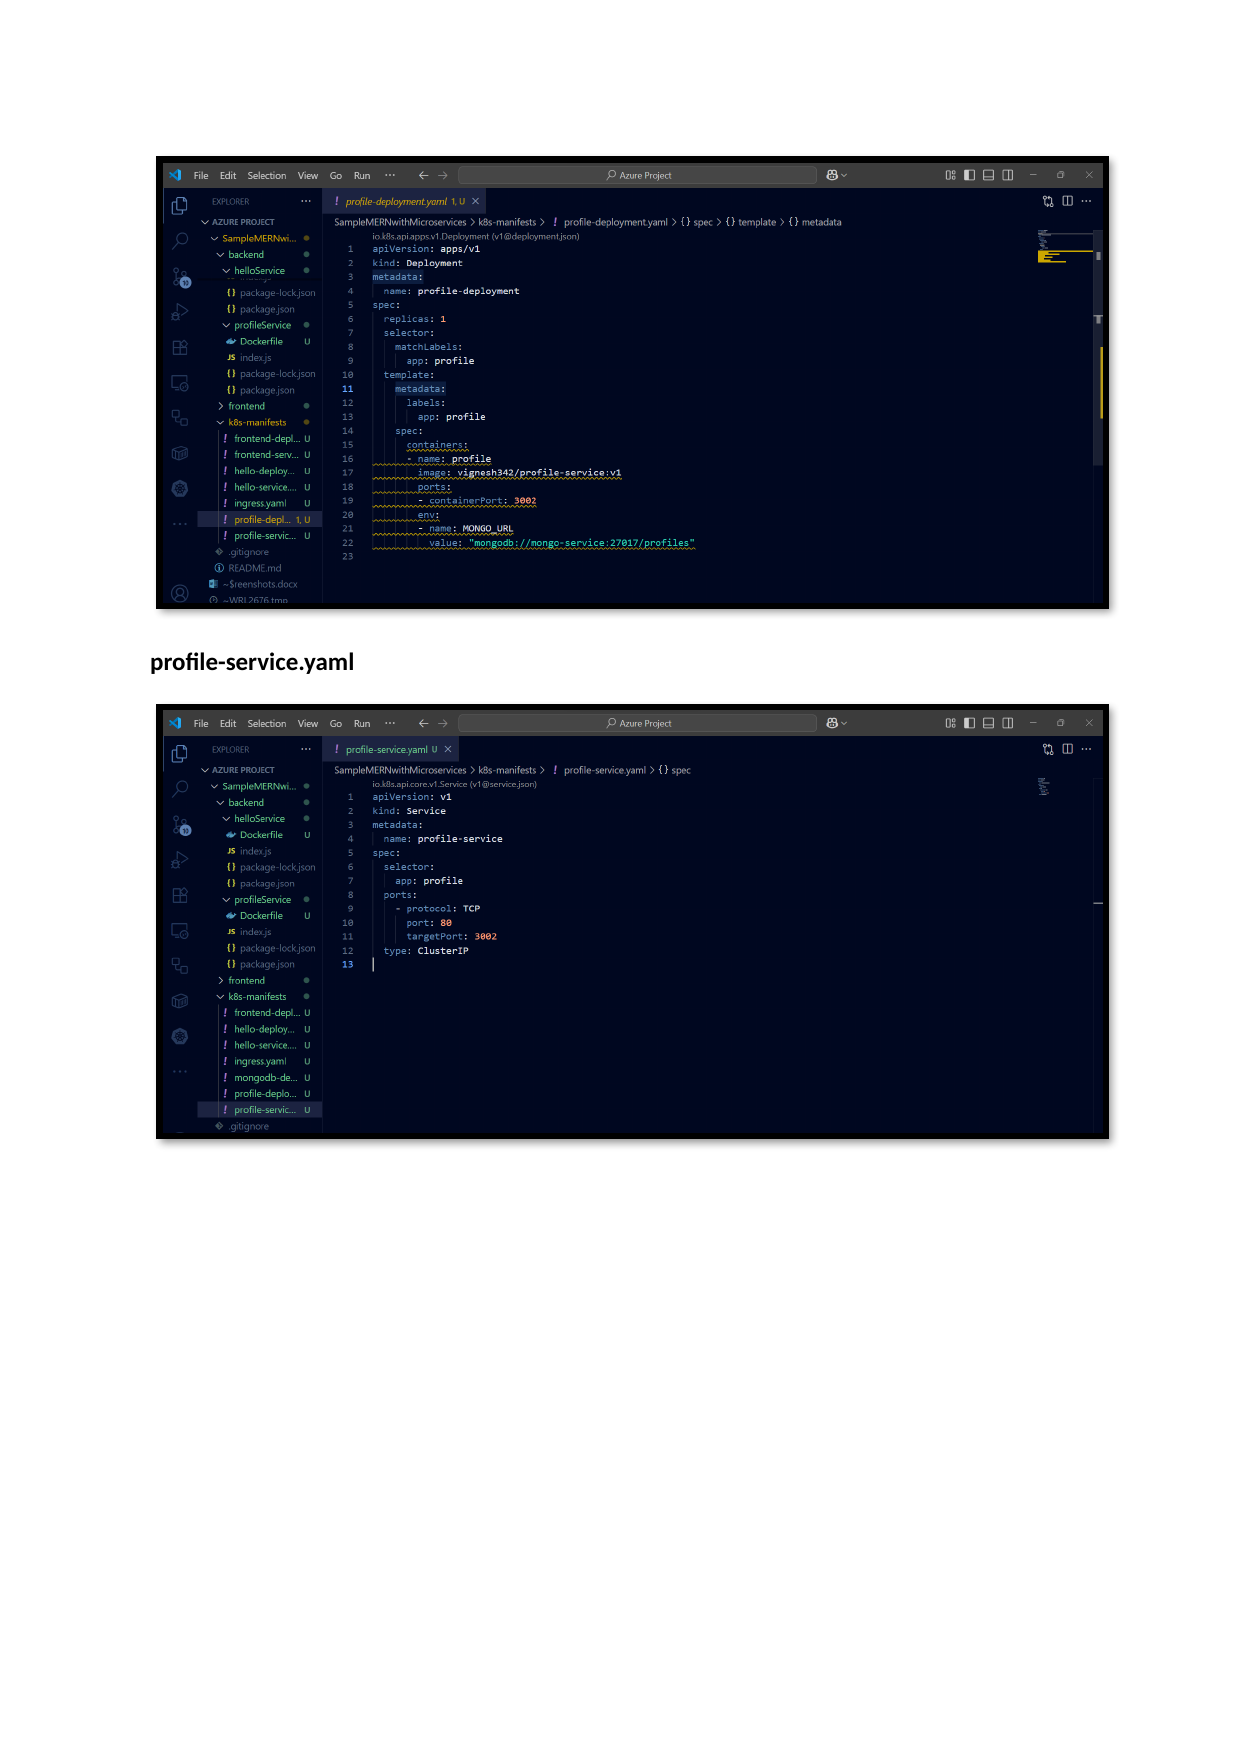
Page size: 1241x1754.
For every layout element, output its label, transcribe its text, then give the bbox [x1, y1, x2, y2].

picture [163, 163, 1103, 603]
text profile-service.yaml [150, 646, 1090, 677]
picture [163, 710, 1103, 1133]
